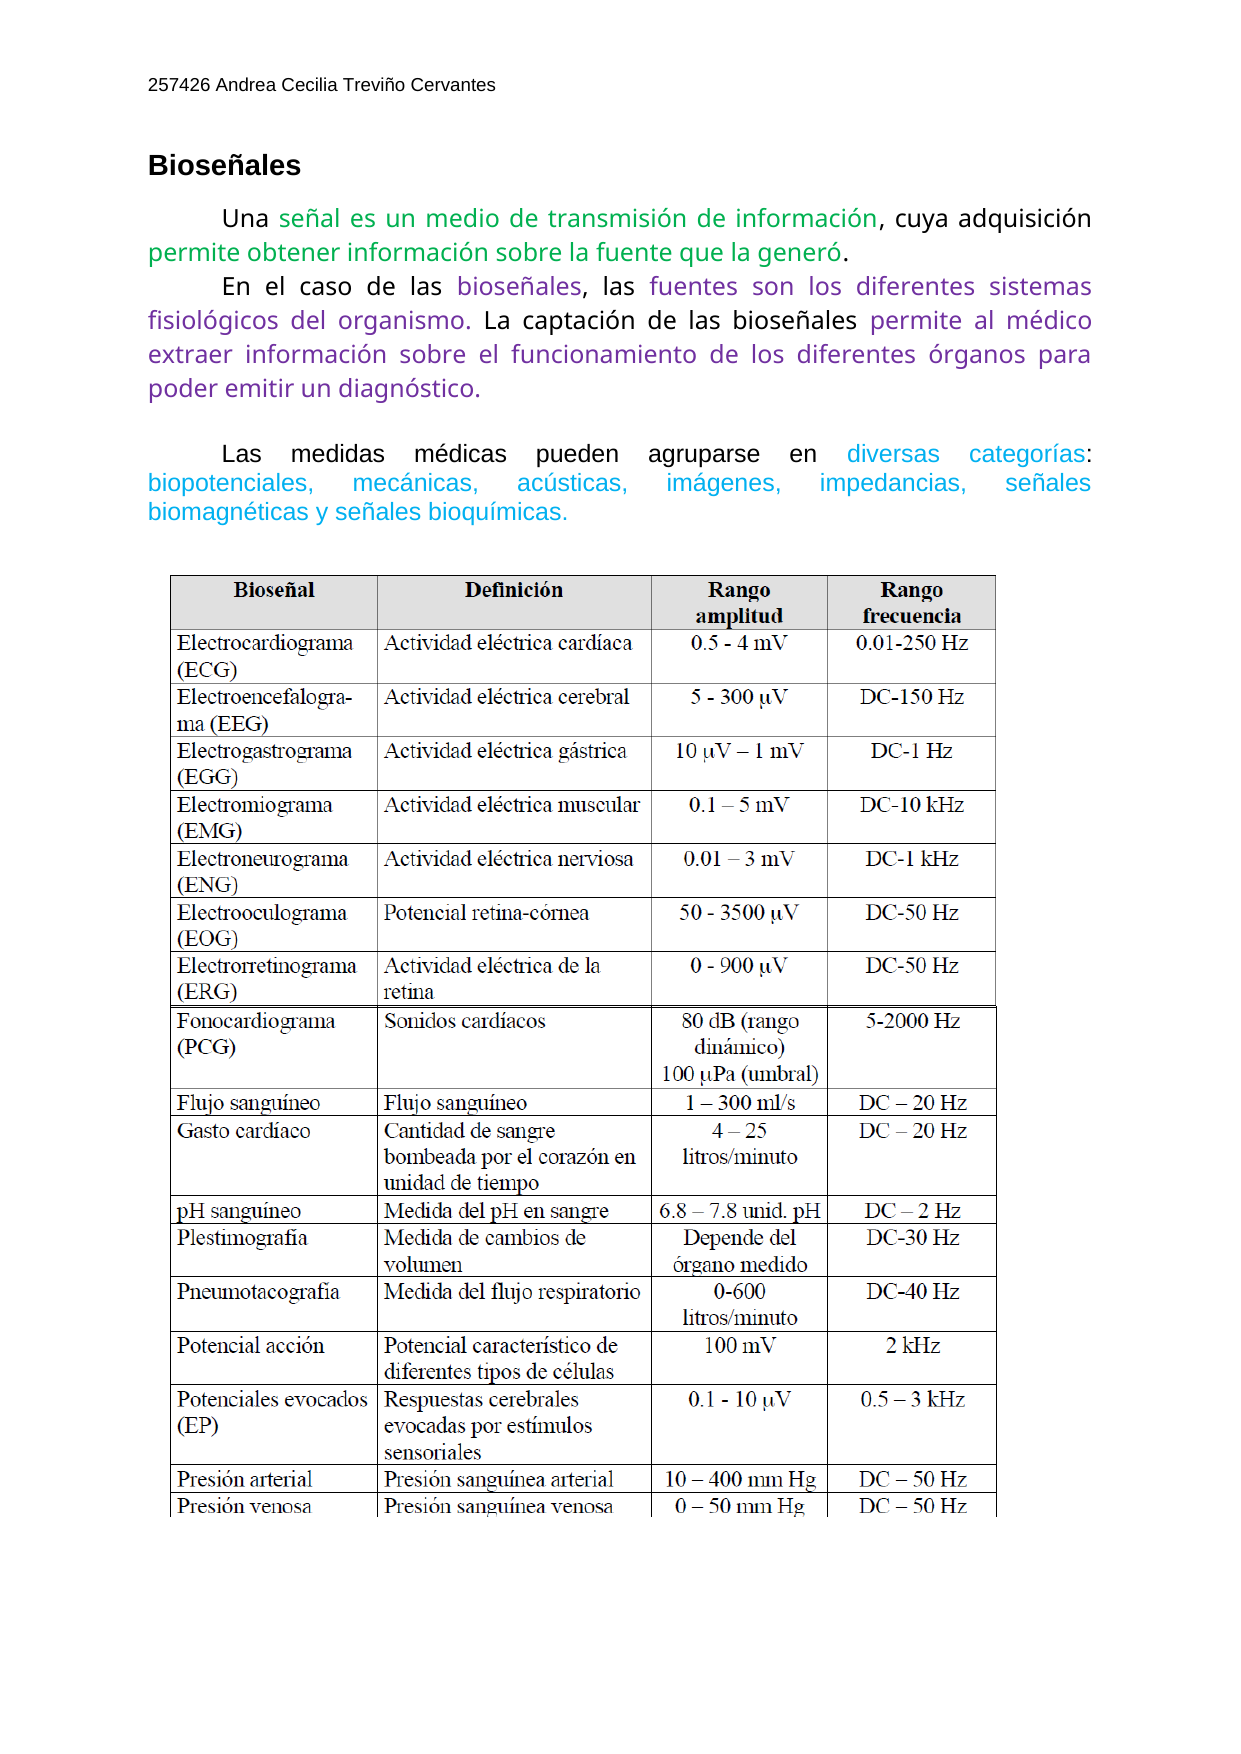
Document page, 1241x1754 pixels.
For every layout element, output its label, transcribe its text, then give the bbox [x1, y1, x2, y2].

picture [147, 553, 1026, 1517]
text En el caso de las bioseñales, las fuentes son los diferentes sistemas fisiológicos del organismo. La captación de las bioseñales permite al médico extraer información sobre el funcionamiento de los diferentes órganos para poder emitir un diagnóstico. [148, 269, 1092, 405]
text Las medidas médicas pueden agruparse en diversas categorías: biopotenciales, mecánicas, acústicas, imágenes, impedancias, señales biomagnéticas y señales bioquímicas. [148, 439, 1092, 525]
text Bioseñales [148, 148, 1092, 181]
text Una señal es un medio de transmisión de información, cuya adquisición permite obtener información sobre la fuente que la generó. [148, 201, 1092, 269]
